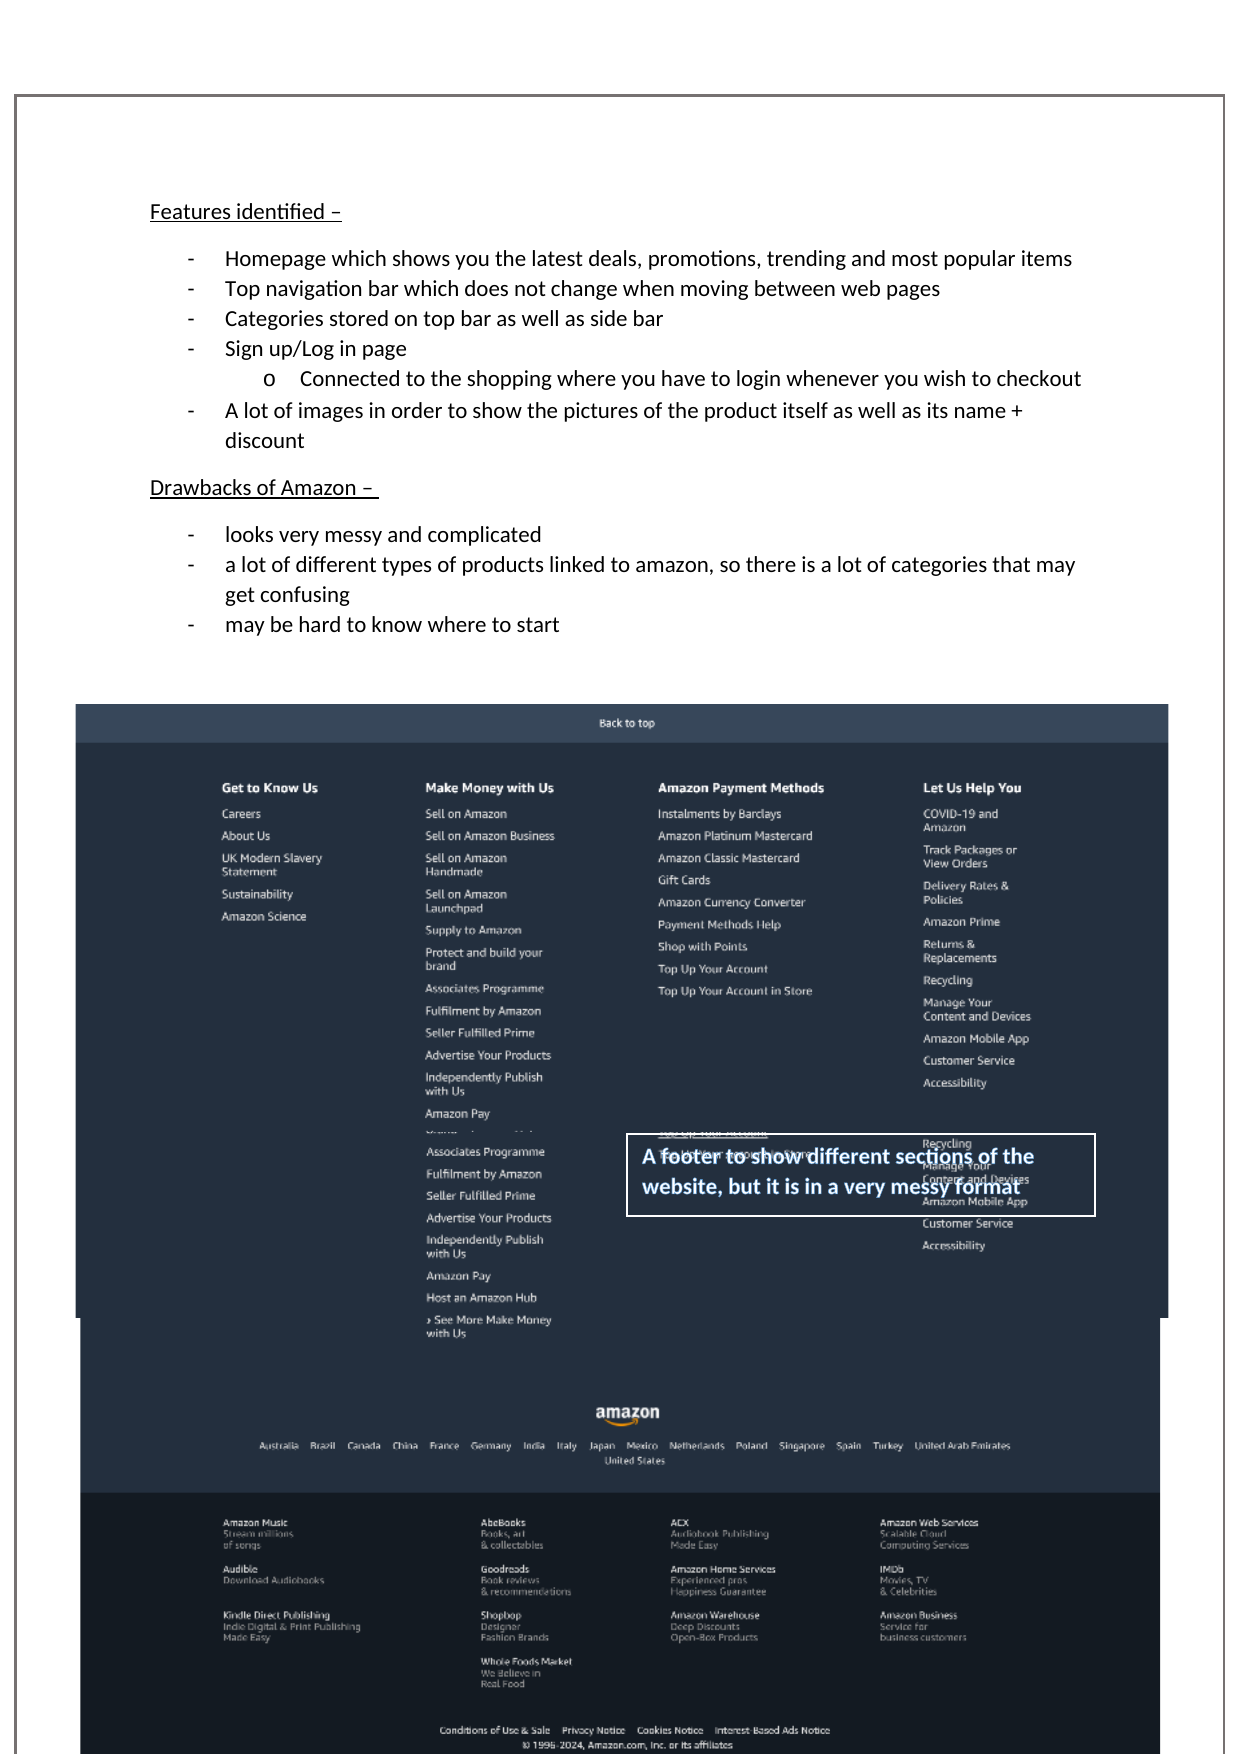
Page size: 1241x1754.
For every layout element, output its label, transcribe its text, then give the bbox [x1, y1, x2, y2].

text Features identified – [150, 197, 1090, 225]
list Top navigation bar which does not change when moving between web pages [187, 274, 1090, 302]
list Homepage which shows you the latest deals, promotions, trending and most popular items [187, 244, 1090, 272]
list looks very messy and complicated [187, 520, 1090, 548]
list may be hard to know where to start [187, 611, 1090, 639]
list Sign up/Log in page [187, 334, 1090, 362]
text Drawbacks of Amazon – [150, 473, 1090, 501]
list A lot of images in order to show the pictures of the product itself as well as its name + discount [187, 396, 1090, 454]
picture [75, 704, 1169, 1754]
list Connected to the shopping where you have to login whenever you wish to checkout [262, 364, 1090, 394]
list a lot of different types of products linked to amazon, so there is a lot of categories that may get confusing [187, 550, 1090, 608]
list Categories stored on top bar as well as side bar [187, 304, 1090, 332]
